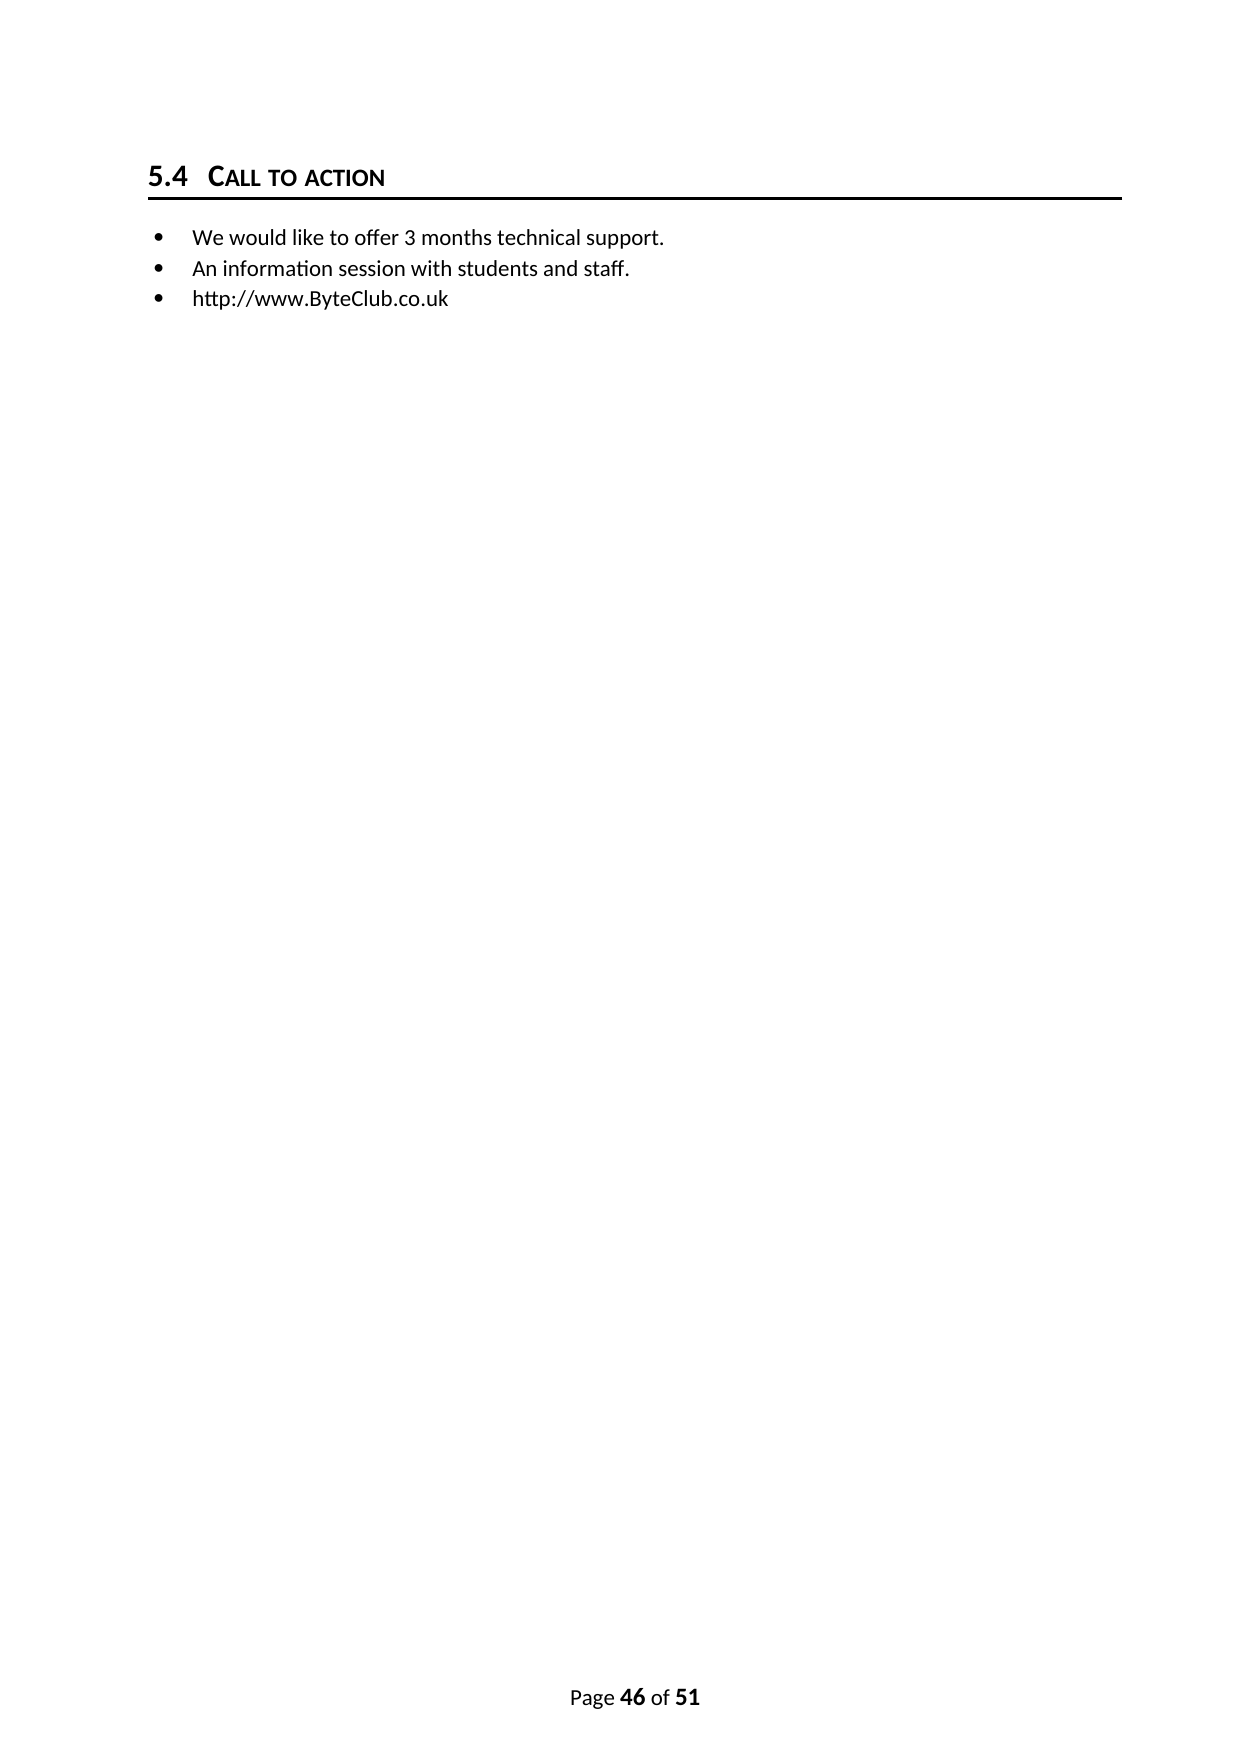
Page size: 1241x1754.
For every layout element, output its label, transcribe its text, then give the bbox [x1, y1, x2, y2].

subtitle Call to action [148, 156, 1122, 197]
list An information session with students and staff. [154, 254, 1122, 282]
list We would like to offer 3 months technical support. [154, 223, 1122, 252]
list http://www.ByteClub.co.uk [154, 284, 1122, 312]
